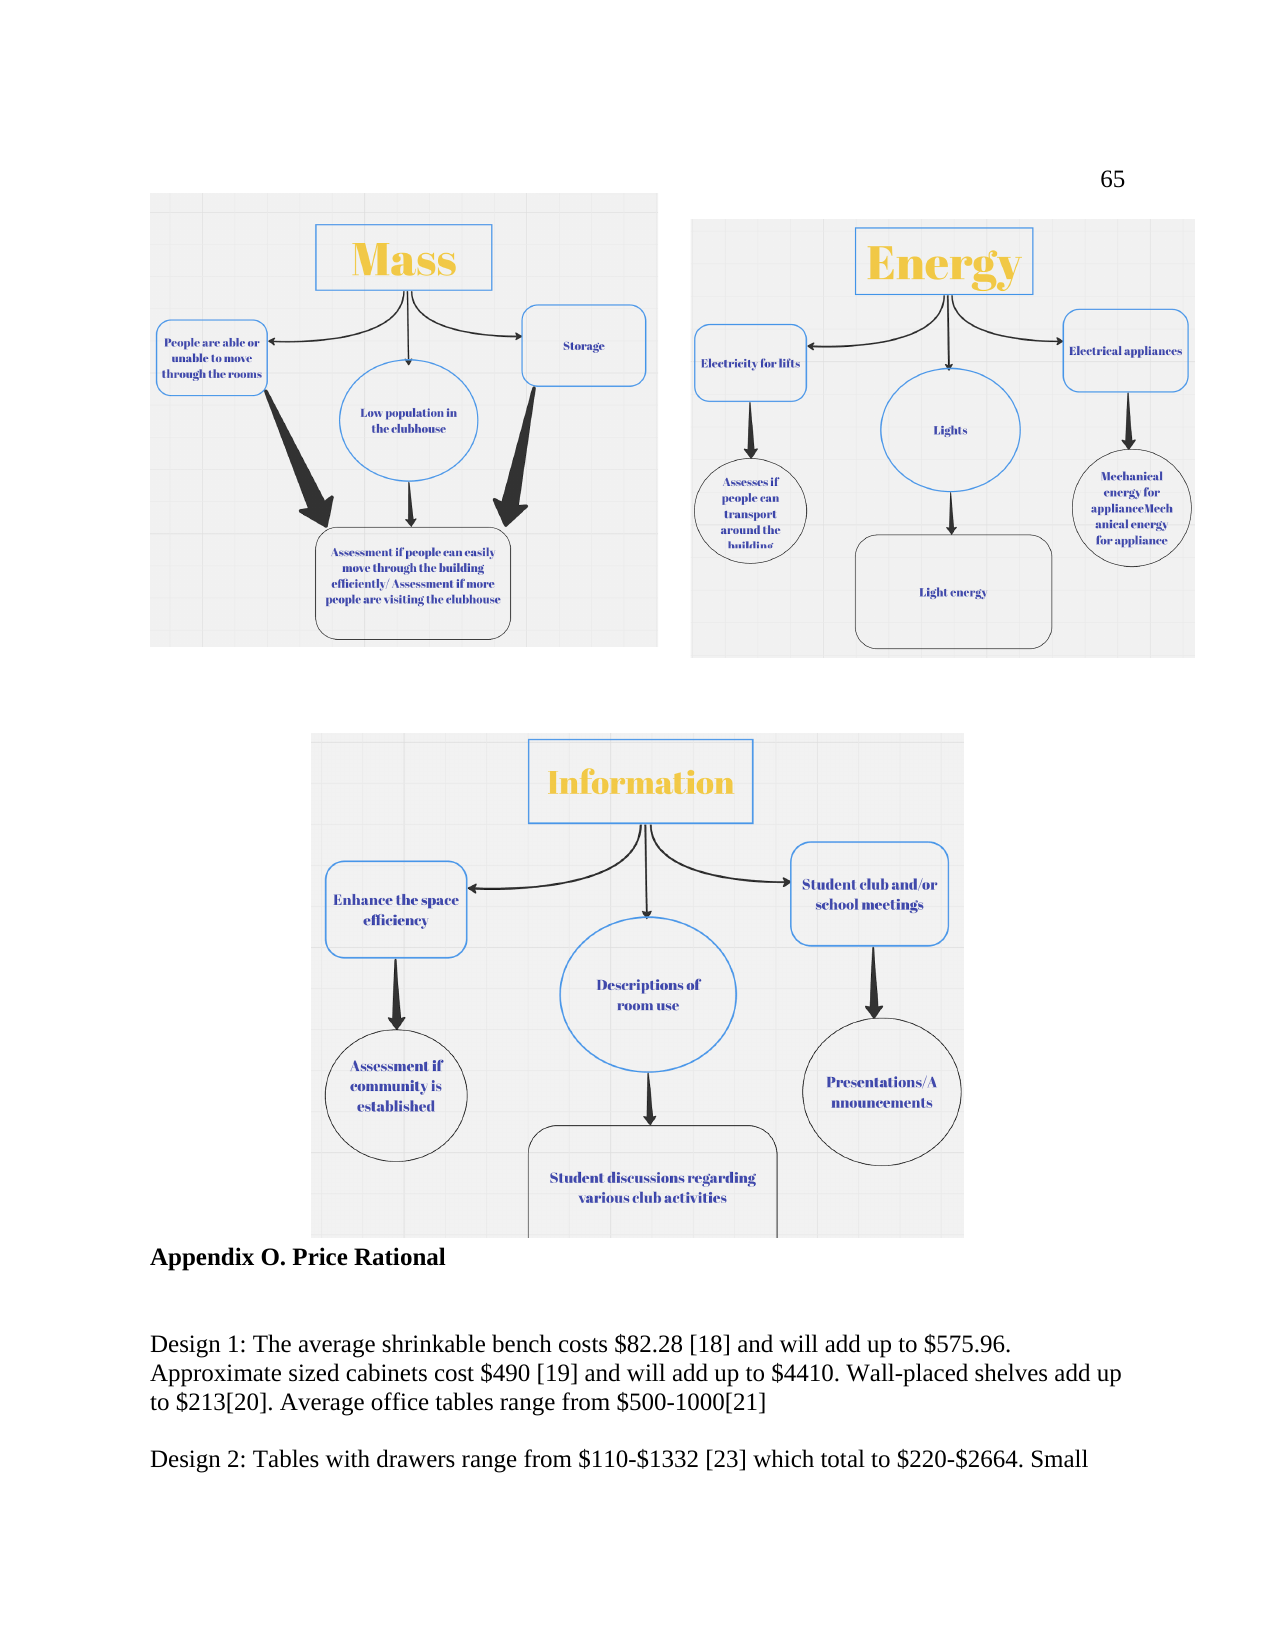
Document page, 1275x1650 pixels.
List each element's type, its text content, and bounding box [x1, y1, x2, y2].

picture [150, 193, 659, 647]
text Design 1: The average shrinkable bench costs $82.28 [18] and will add up to $575.96. Approximate sized cabinets cost $490 [19] and will add up to $4410. Wall-placed shelves add up to $213[20]. Average office tables range from $500-1000[21] [150, 1329, 1125, 1415]
subtitle Appendix O. Price Rational [150, 1242, 1125, 1271]
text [150, 1444, 1125, 1473]
picture [311, 733, 964, 1238]
picture [690, 219, 1195, 658]
